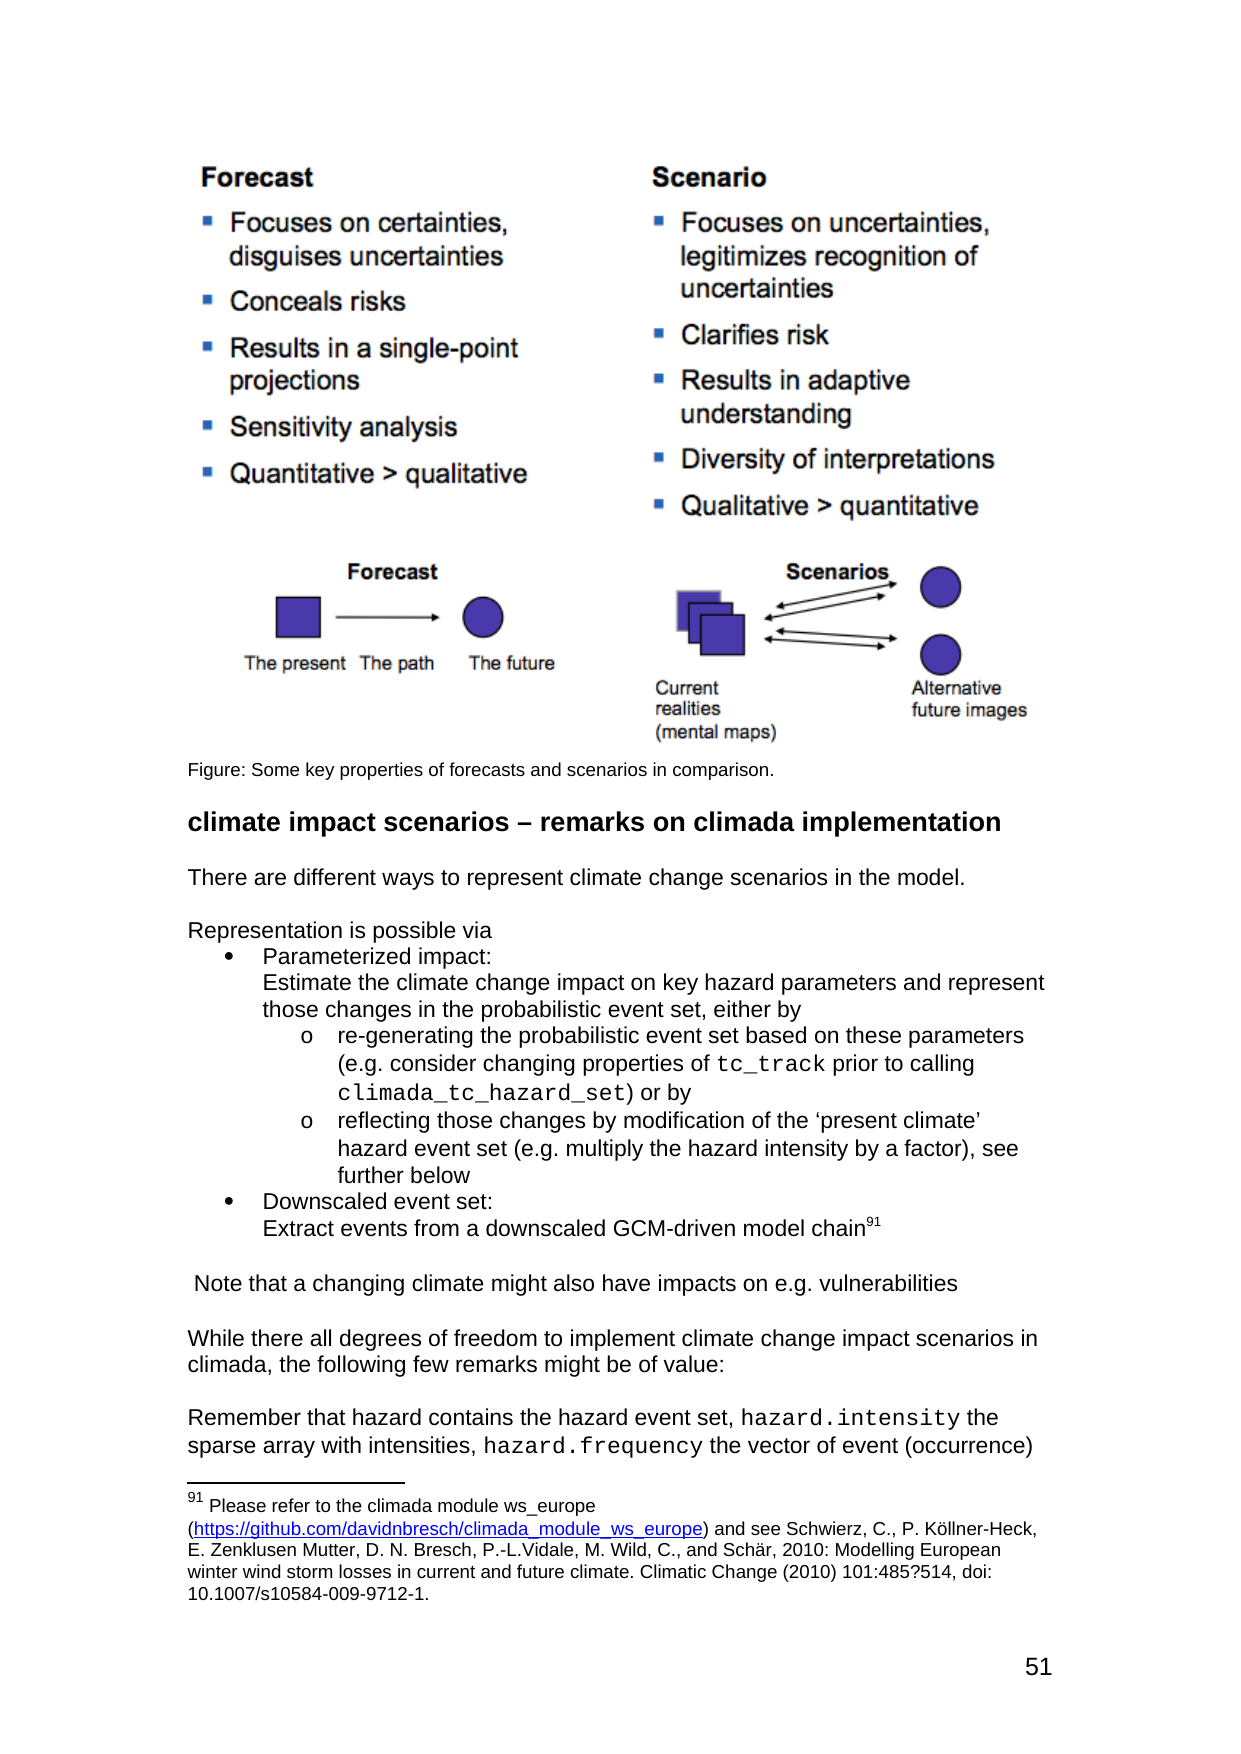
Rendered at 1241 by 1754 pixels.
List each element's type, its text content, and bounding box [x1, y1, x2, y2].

list Downscaled event set: Extract events from a downscaled GCM-driven model chain [225, 1188, 1053, 1269]
list reflecting those changes by modification of the ‘present climate’ hazard event set (e.g. multiply the hazard intensity by a factor), see further below [300, 1107, 1053, 1188]
list Parameterized impact: Estimate the climate change impact on key hazard parameters and represent those changes in the probabilistic event set, either by [225, 943, 1053, 1022]
text Figure: Some key properties of forecasts and scenarios in comparison. [187, 759, 1053, 780]
text While there all degrees of freedom to implement climate change impact scenarios in climada, the following few remarks might be of value: [187, 1325, 1053, 1377]
picture [187, 150, 1053, 759]
text Note that a changing climate might also have impacts on e.g. vulnerabilities [187, 1269, 1053, 1296]
subtitle climate impact scenarios – remarks on climada implementation [187, 806, 1053, 838]
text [187, 1404, 1053, 1460]
text There are different ways to represent climate change scenarios in the model. [187, 864, 1053, 890]
list re-generating the probabilistic event set based on these parameters (e.g. consider changing properties of tc_track prior to calling climada_tc_hazard_set) or by [300, 1022, 1053, 1107]
text Representation is possible via [187, 917, 1053, 943]
